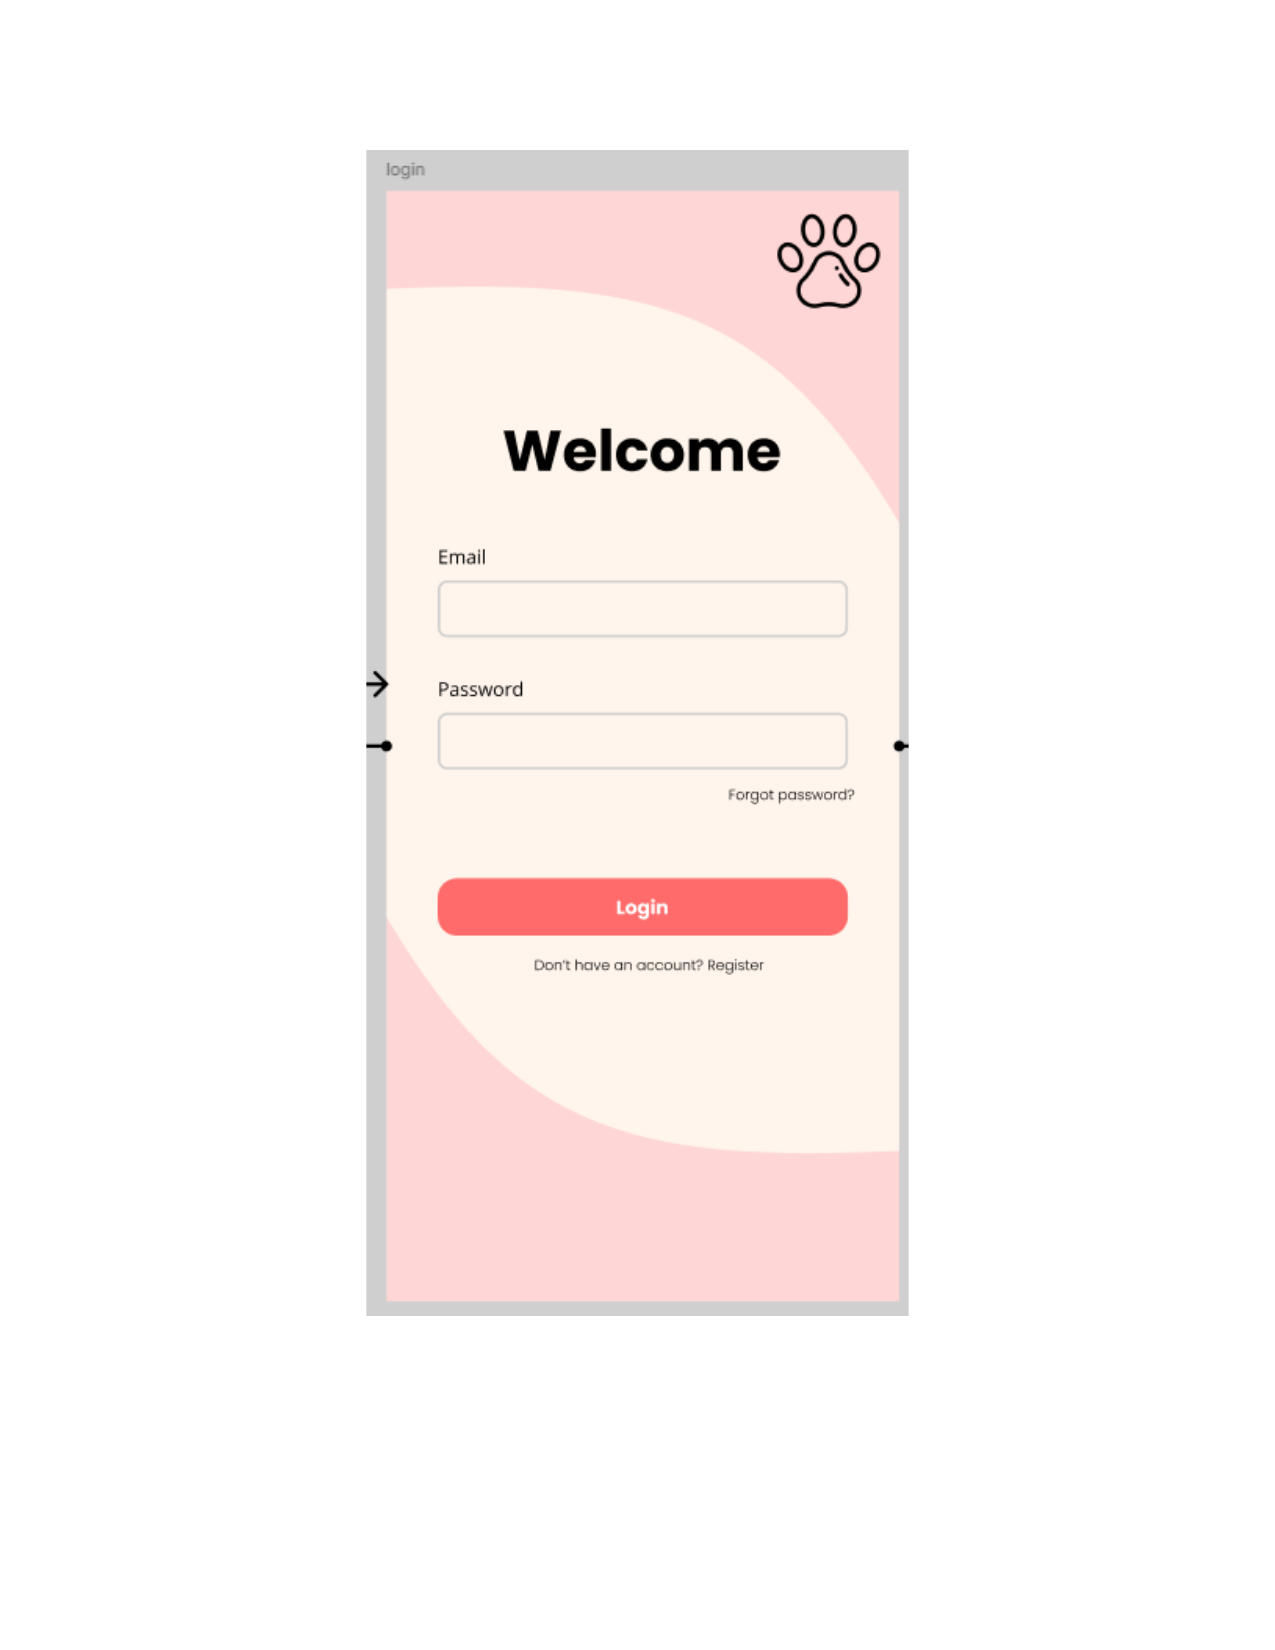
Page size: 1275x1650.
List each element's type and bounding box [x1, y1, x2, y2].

picture [366, 150, 909, 1316]
